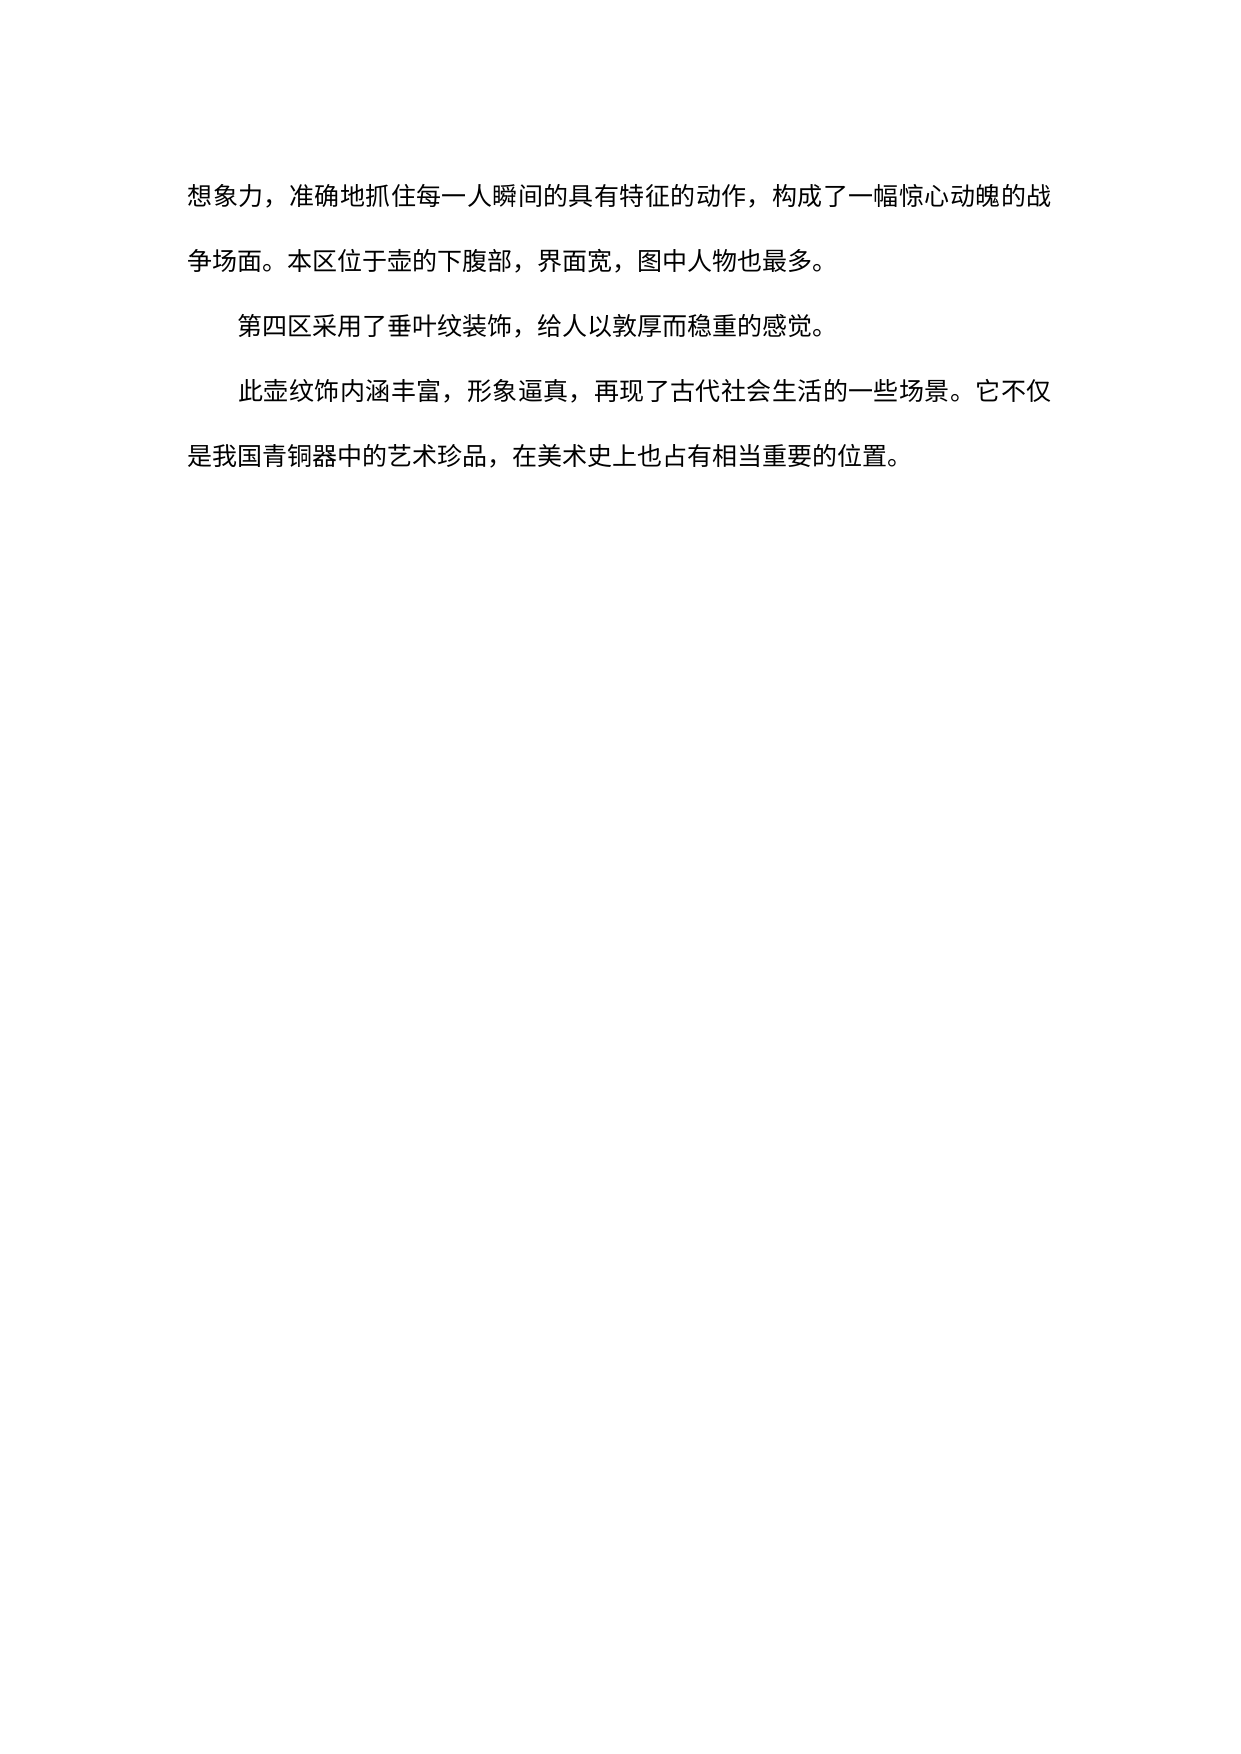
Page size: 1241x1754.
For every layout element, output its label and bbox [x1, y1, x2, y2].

text [187, 162, 1053, 487]
